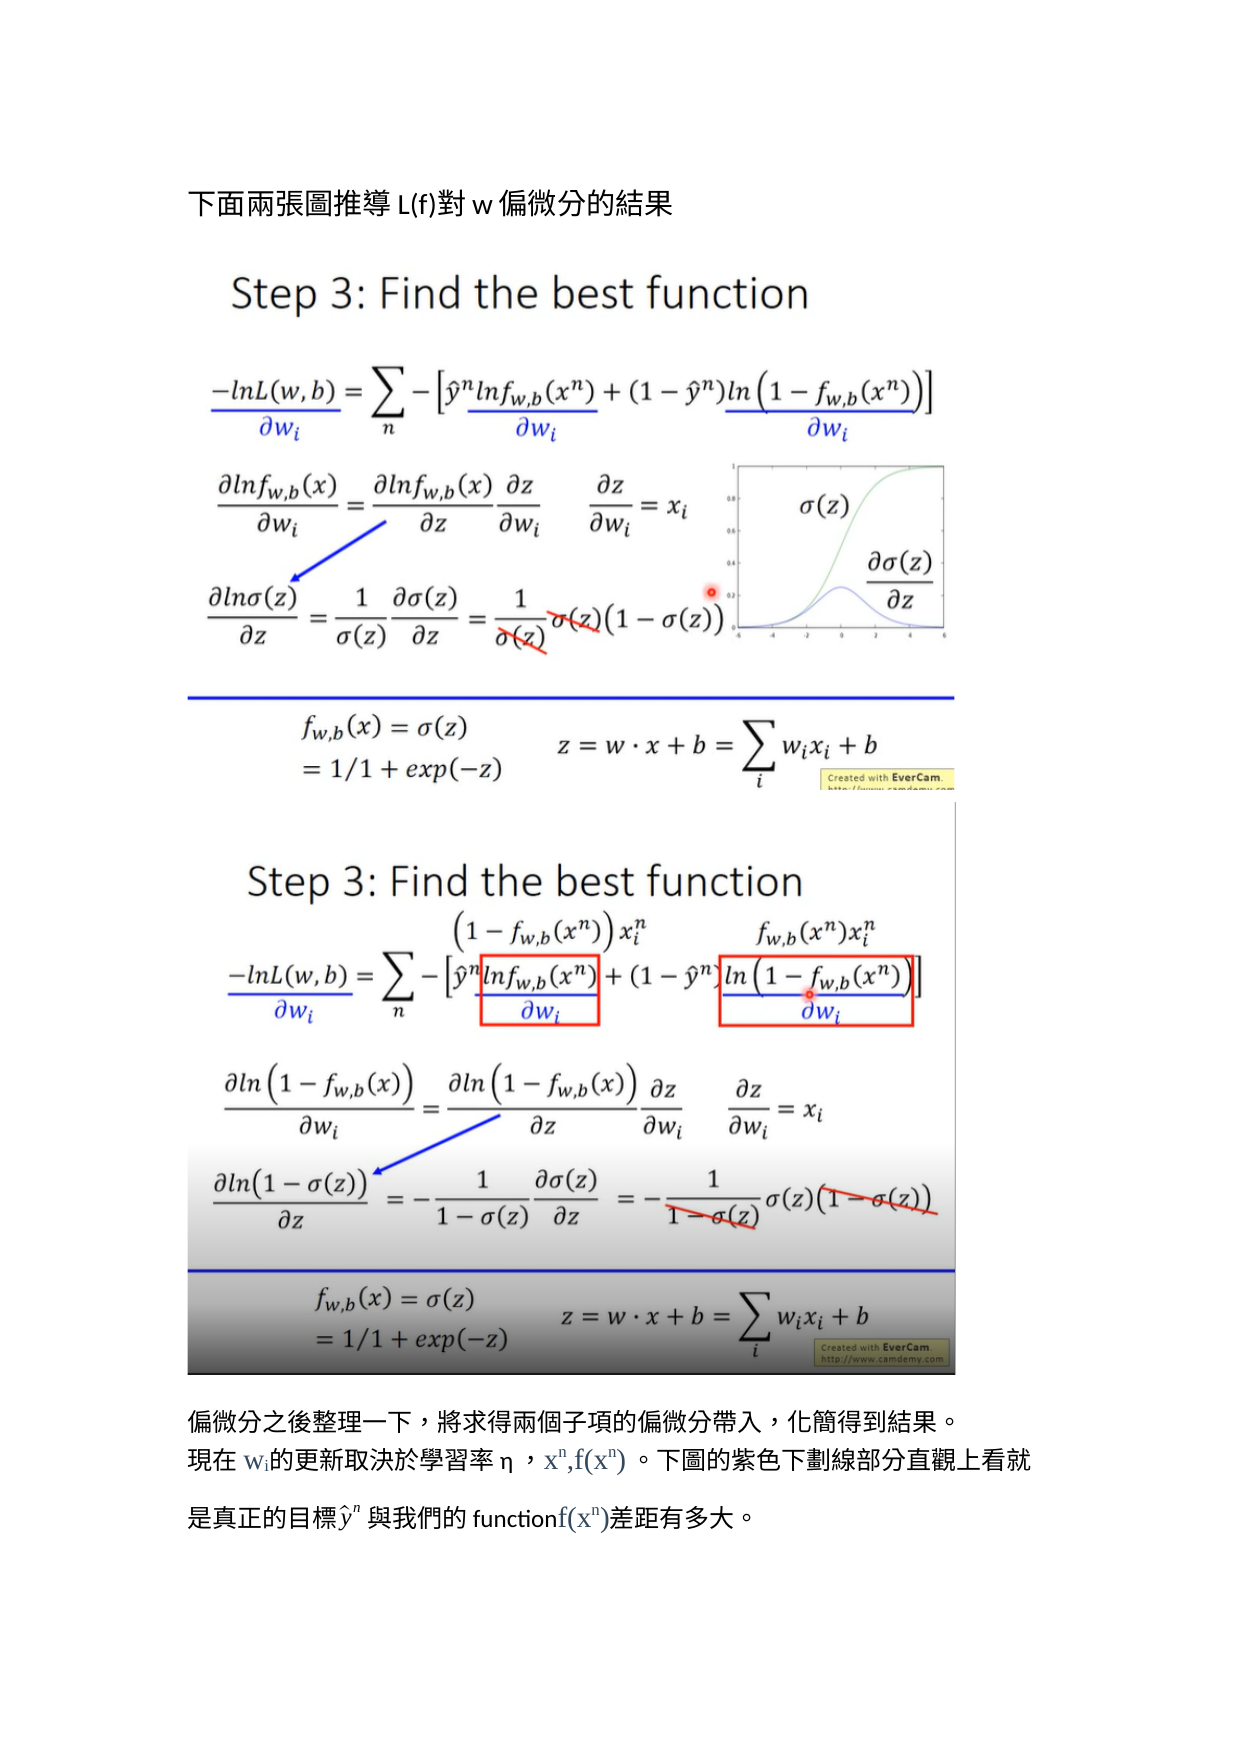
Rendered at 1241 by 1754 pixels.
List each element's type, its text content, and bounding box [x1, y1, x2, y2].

picture [187, 239, 955, 790]
text 下面兩張圖推導L(f)對w偏微分的結果 [187, 164, 1053, 239]
text 現在 wi​的更新取決於學習率 η ，xn,f(xn)​​ 。下圖的紫色下劃線部分直觀上看就是真正的目標​ 與我們的functionf(xn)​差距有多大。 [187, 1439, 1053, 1552]
picture [187, 802, 956, 1375]
text 偏微分之後整理一下，將求得兩個子項的偏微分帶入，化簡得到結果。 [187, 1402, 1053, 1439]
